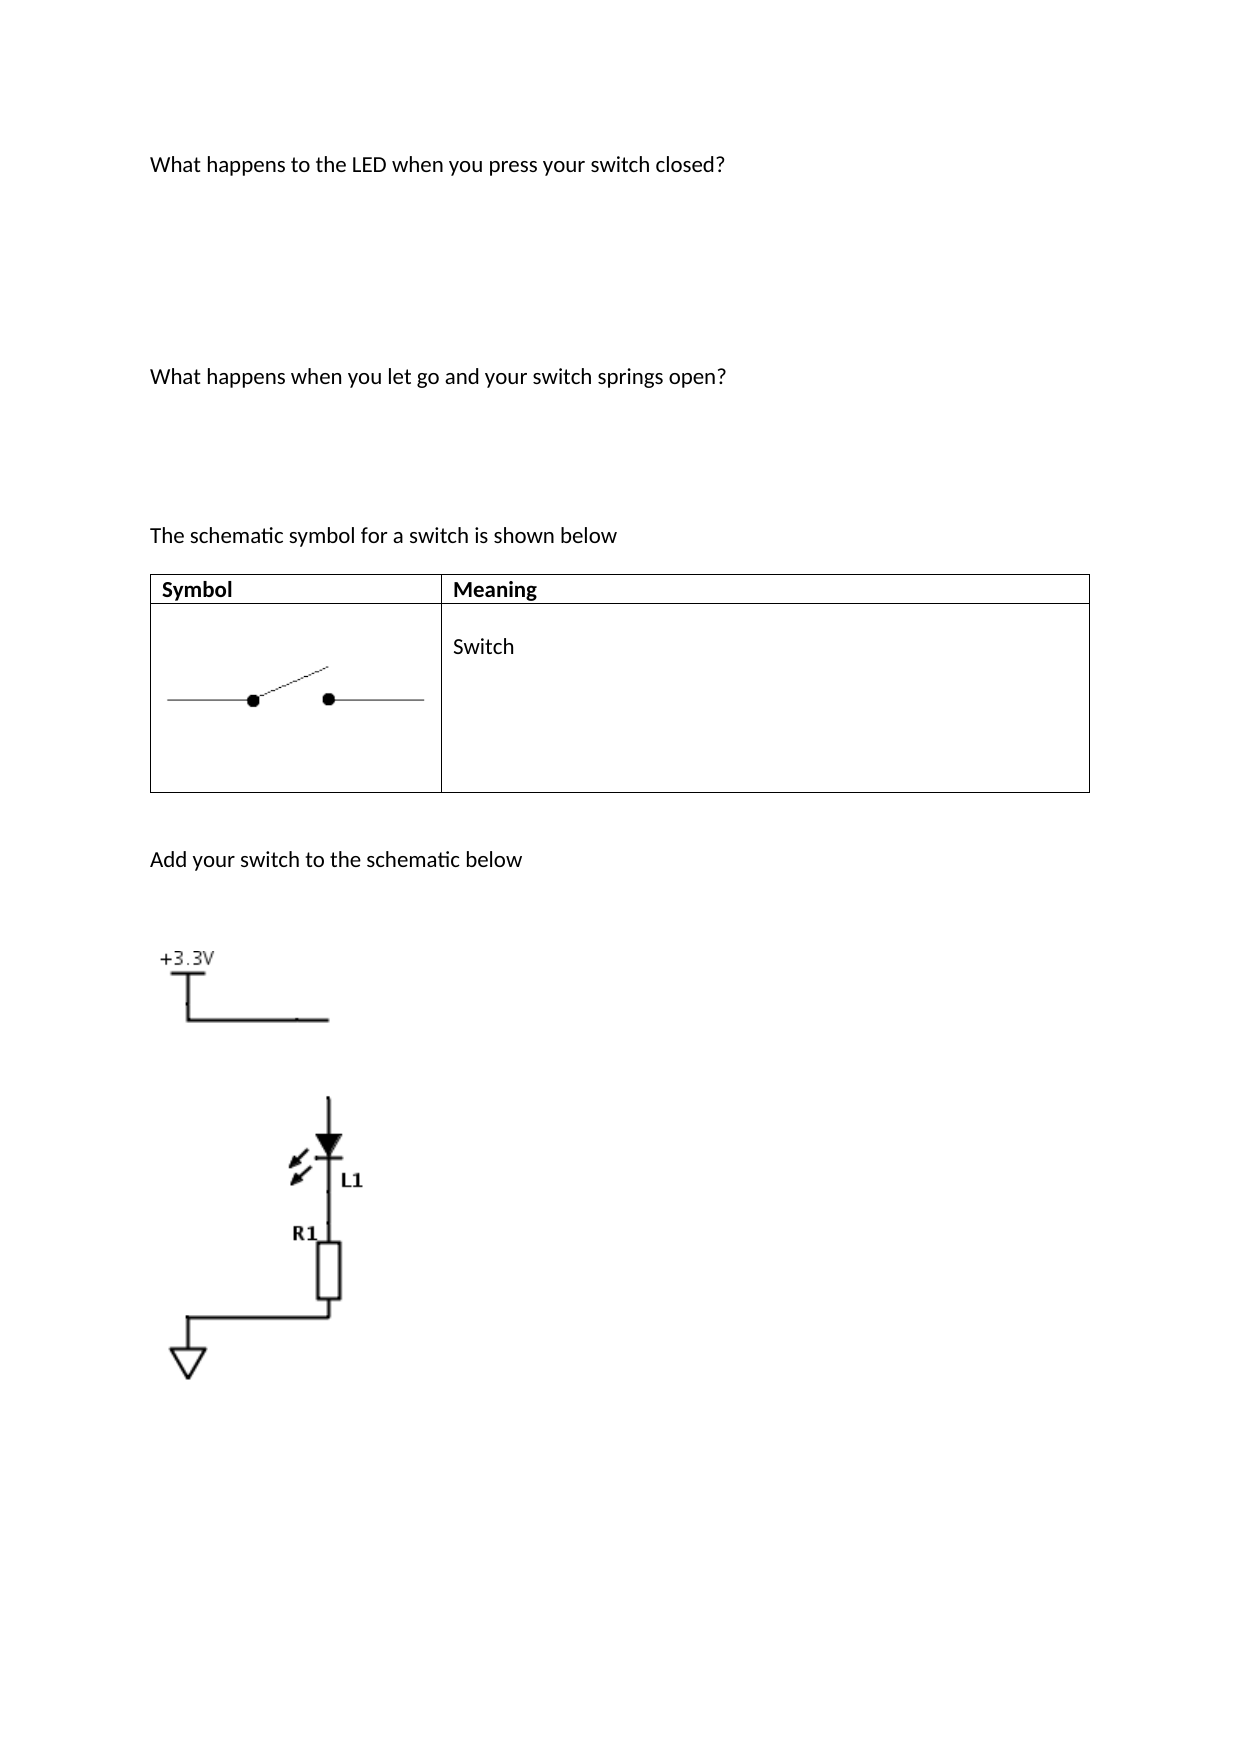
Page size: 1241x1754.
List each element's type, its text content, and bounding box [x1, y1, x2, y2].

table_cell [151, 604, 441, 792]
picture [161, 632, 431, 764]
text What happens to the LED when you press your switch closed? [150, 150, 1090, 178]
text The schematic symbol for a switch is shown below [150, 521, 1090, 549]
table_header Meaning [442, 575, 1089, 603]
table_cell Switch [442, 604, 1089, 792]
text What happens when you let go and your switch springs open? [150, 362, 1090, 390]
picture [150, 951, 368, 1386]
text Add your switch to the schematic below [150, 846, 1090, 874]
table_header Symbol [151, 575, 441, 603]
